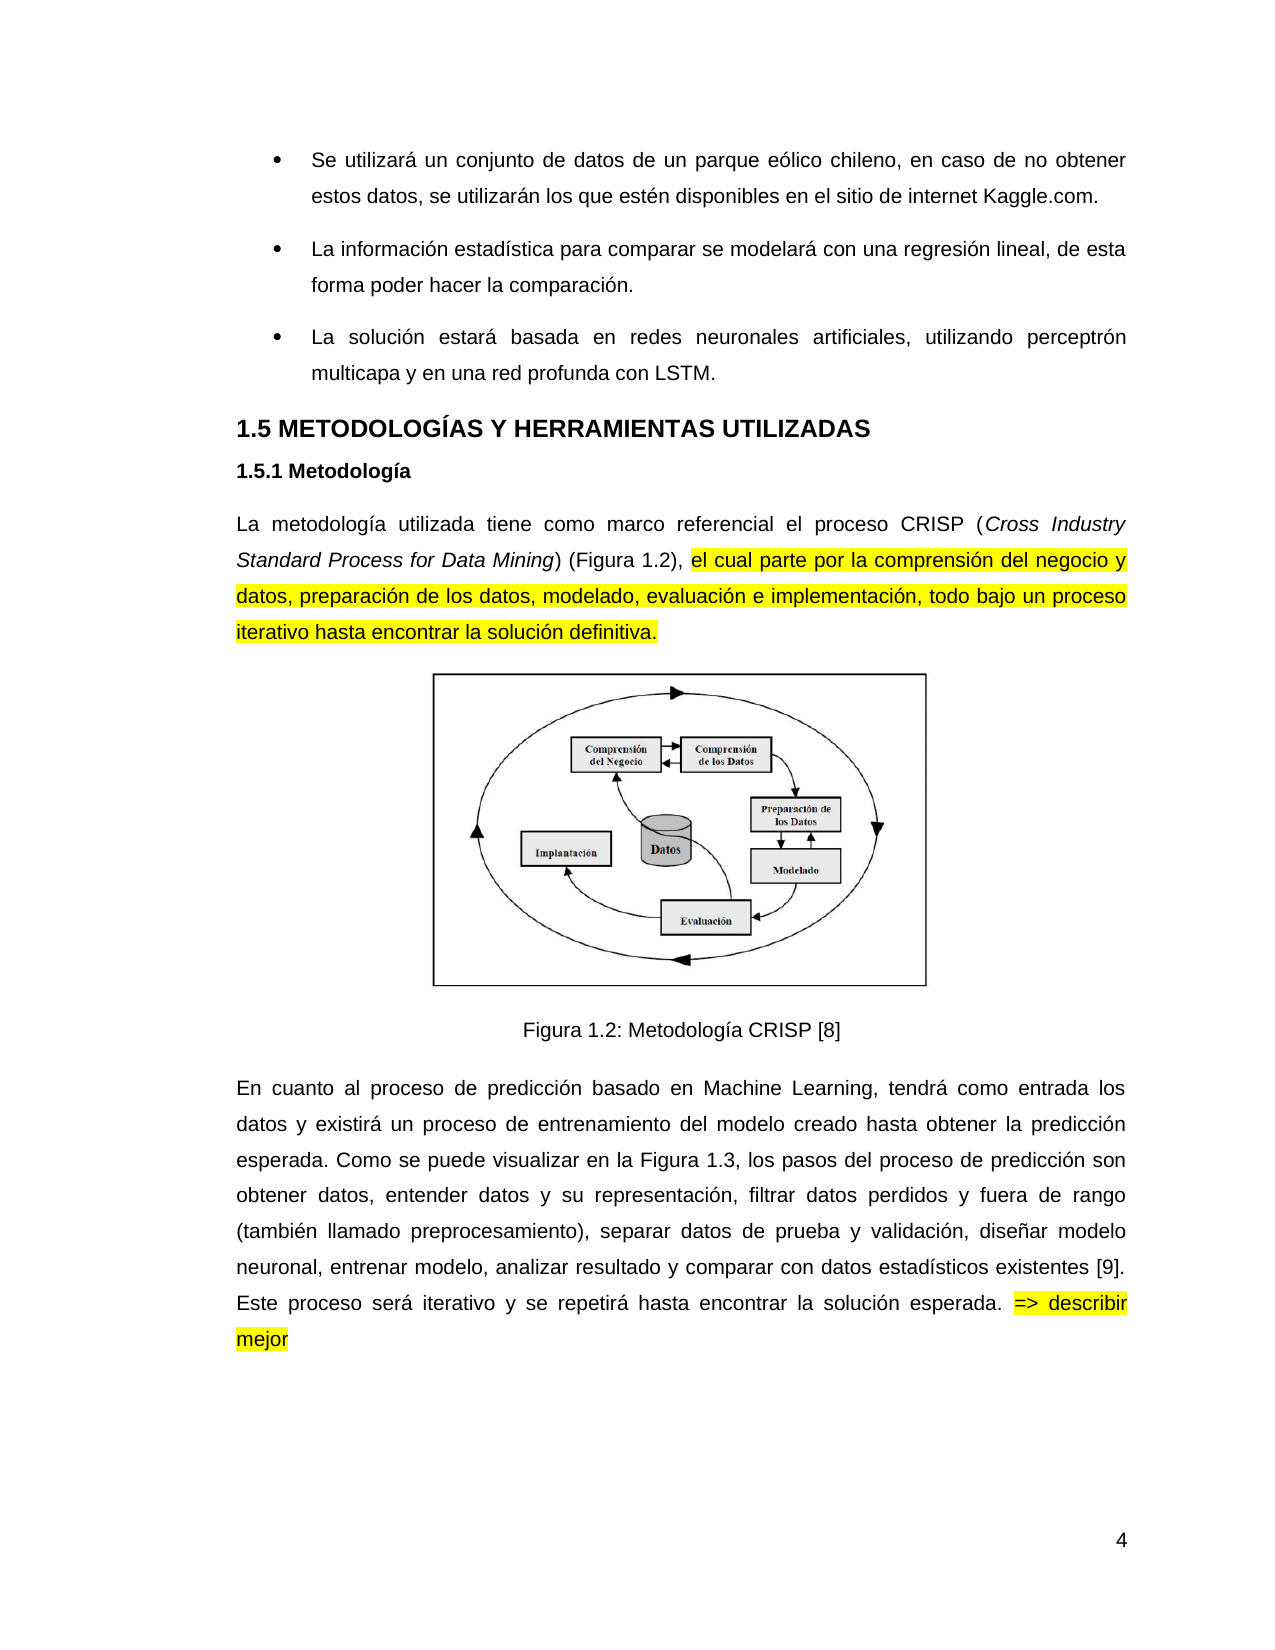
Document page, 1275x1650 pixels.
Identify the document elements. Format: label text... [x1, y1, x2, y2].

text La metodología utilizada tiene como marco referencial el proceso CRISP (Cross Industry Standard Process for Data Mining) (Figura 1.2), el cual parte por la comprensión del negocio y datos, preparación de los datos, modelado, evaluación e implementación, todo bajo un proceso iterativo hasta encontrar la solución definitiva. [236, 512, 1127, 584]
picture [428, 672, 935, 990]
subtitle 1.5.1 Metodología [236, 459, 1127, 483]
list Se utilizará un conjunto de datos de un parque eólico chileno, en caso de no obtener estos datos, se utilizarán los que estén disponibles en el sitio de internet Kaggle.com. [274, 148, 1127, 208]
text La metodología utilizada tiene como marco referencial el proceso CRISP (Cross Industry Standard Process for Data Mining) (Figura 1.2), el cual parte por la comprensión del negocio y datos, preparación de los datos, modelado, evaluación e implementación, todo bajo un proceso iterativo hasta encontrar la solución definitiva. [236, 607, 1127, 643]
text Figura 1.2: Metodología CRISP [8] [236, 1018, 1127, 1042]
list La información estadística para comparar se modelará con una regresión lineal, de esta forma poder hacer la comparación. [274, 236, 1127, 296]
text En cuanto al proceso de predicción basado en Machine Learning, tendrá como entrada los datos y existirá un proceso de entrenamiento del modelo creado hasta obtener la predicción esperada. Como se puede visualizar en la Figura 1.3, los pasos del proceso de predicción son obtener datos, entender datos y su representación, filtrar datos perdidos y fuera de rango (también llamado preprocesamiento), separar datos de prueba y validación, diseñar modelo neuronal, entrenar modelo, analizar resultado y comparar con datos estadísticos existentes [9]. Este proceso será iterativo y se repetirá hasta encontrar la solución esperada. => describir mejor [236, 1076, 1127, 1351]
subtitle 1.5 METODOLOGÍAS Y HERRAMIENTAS UTILIZADAS [236, 414, 1127, 442]
list La solución estará basada en redes neuronales artificiales, utilizando perceptrón multicapa y en una red profunda con LSTM. [274, 325, 1127, 385]
